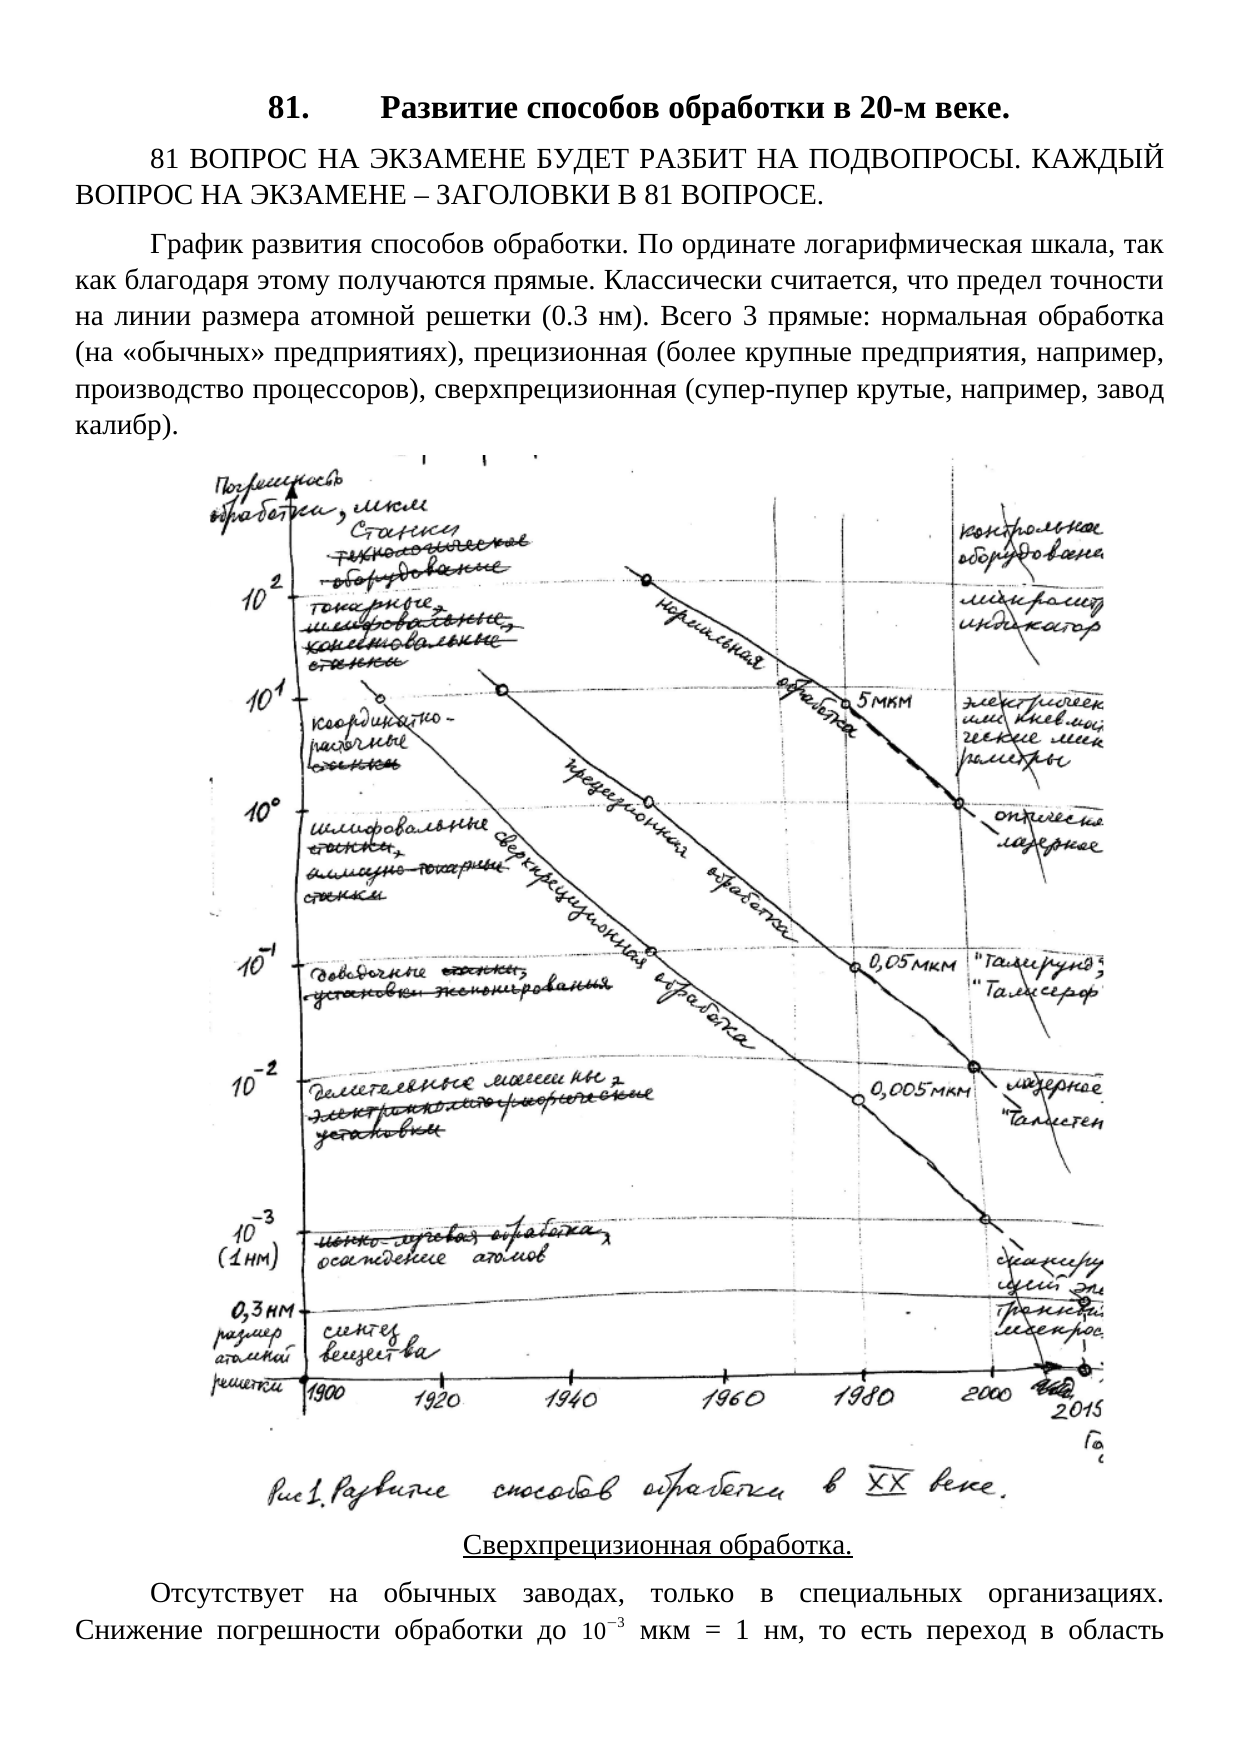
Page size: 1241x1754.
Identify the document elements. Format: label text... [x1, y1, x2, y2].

subtitle Развитие способов обработки в 20-м веке. [112, 87, 1165, 126]
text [75, 1576, 1165, 1645]
picture [209, 455, 1106, 1512]
text График развития способов обработки. По ординате логарифмическая шкала, так как благодаря этому получаются прямые. Классически считается, что предел точности на линии размера атомной решетки (0.3 нм). Всего 3 прямые: нормальная обработка (на «обычных» предприятиях), прецизионная (более крупные предприятия, например, производство процессоров), сверхпрецизионная (супер-пупер крутые, например, завод калибр). [75, 226, 1165, 440]
text Сверхпрецизионная обработка. [75, 1527, 1165, 1561]
text 81 ВОПРОС НА ЭКЗАМЕНЕ БУДЕТ РАЗБИТ НА ПОДВОПРОСЫ. КАЖДЫЙ ВОПРОС НА ЭКЗАМЕНЕ – ЗАГОЛОВКИ В 81 ВОПРОСЕ. [75, 141, 1165, 211]
